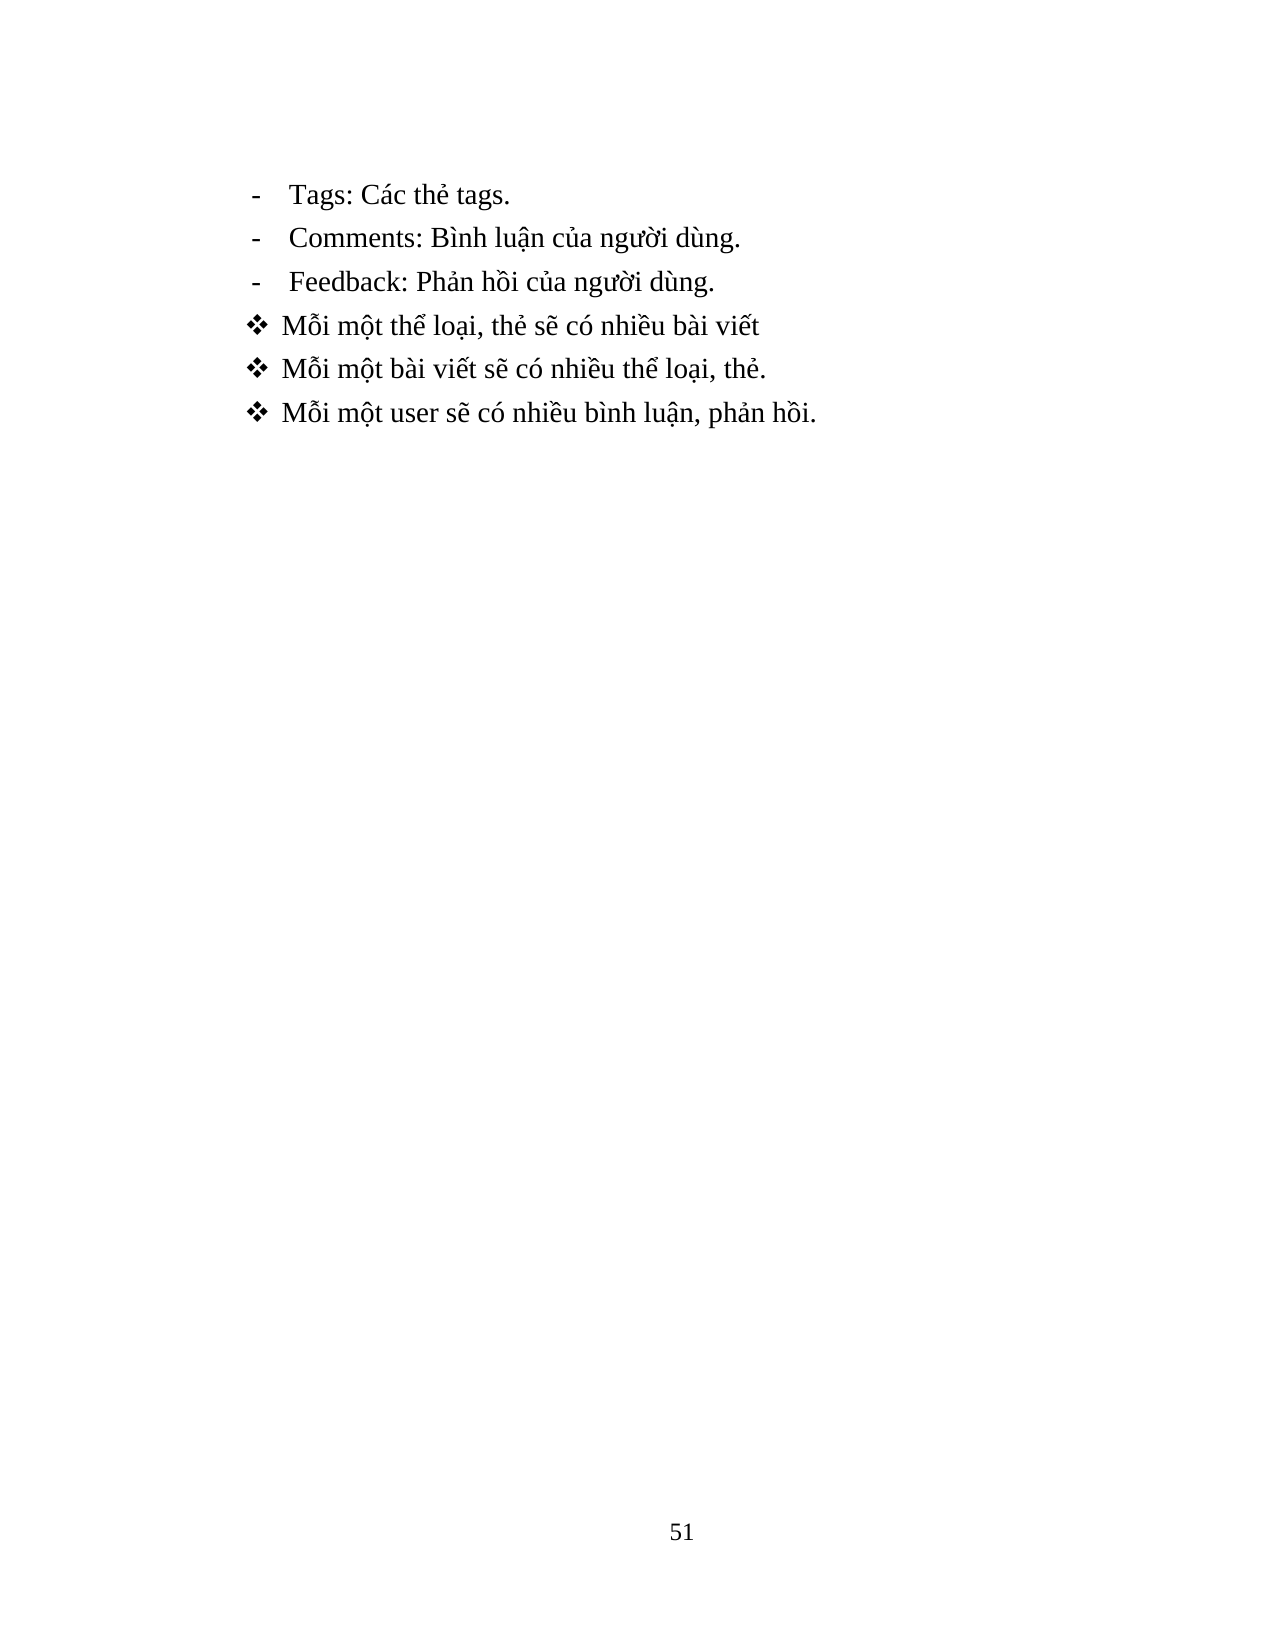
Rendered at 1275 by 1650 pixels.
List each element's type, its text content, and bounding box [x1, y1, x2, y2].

list Feedback: Phản hồi của người dùng. [251, 264, 1156, 298]
list Mỗi một bài viết sẽ có nhiều thể loại, thẻ. [244, 351, 1156, 385]
list Tags: Các thẻ tags. [251, 177, 1156, 211]
list Mỗi một user sẽ có nhiều bình luận, phản hồi. [244, 395, 1156, 428]
list Mỗi một thể loại, thẻ sẽ có nhiều bài viết [244, 308, 1156, 341]
list Comments: Bình luận của người dùng. [251, 221, 1156, 254]
